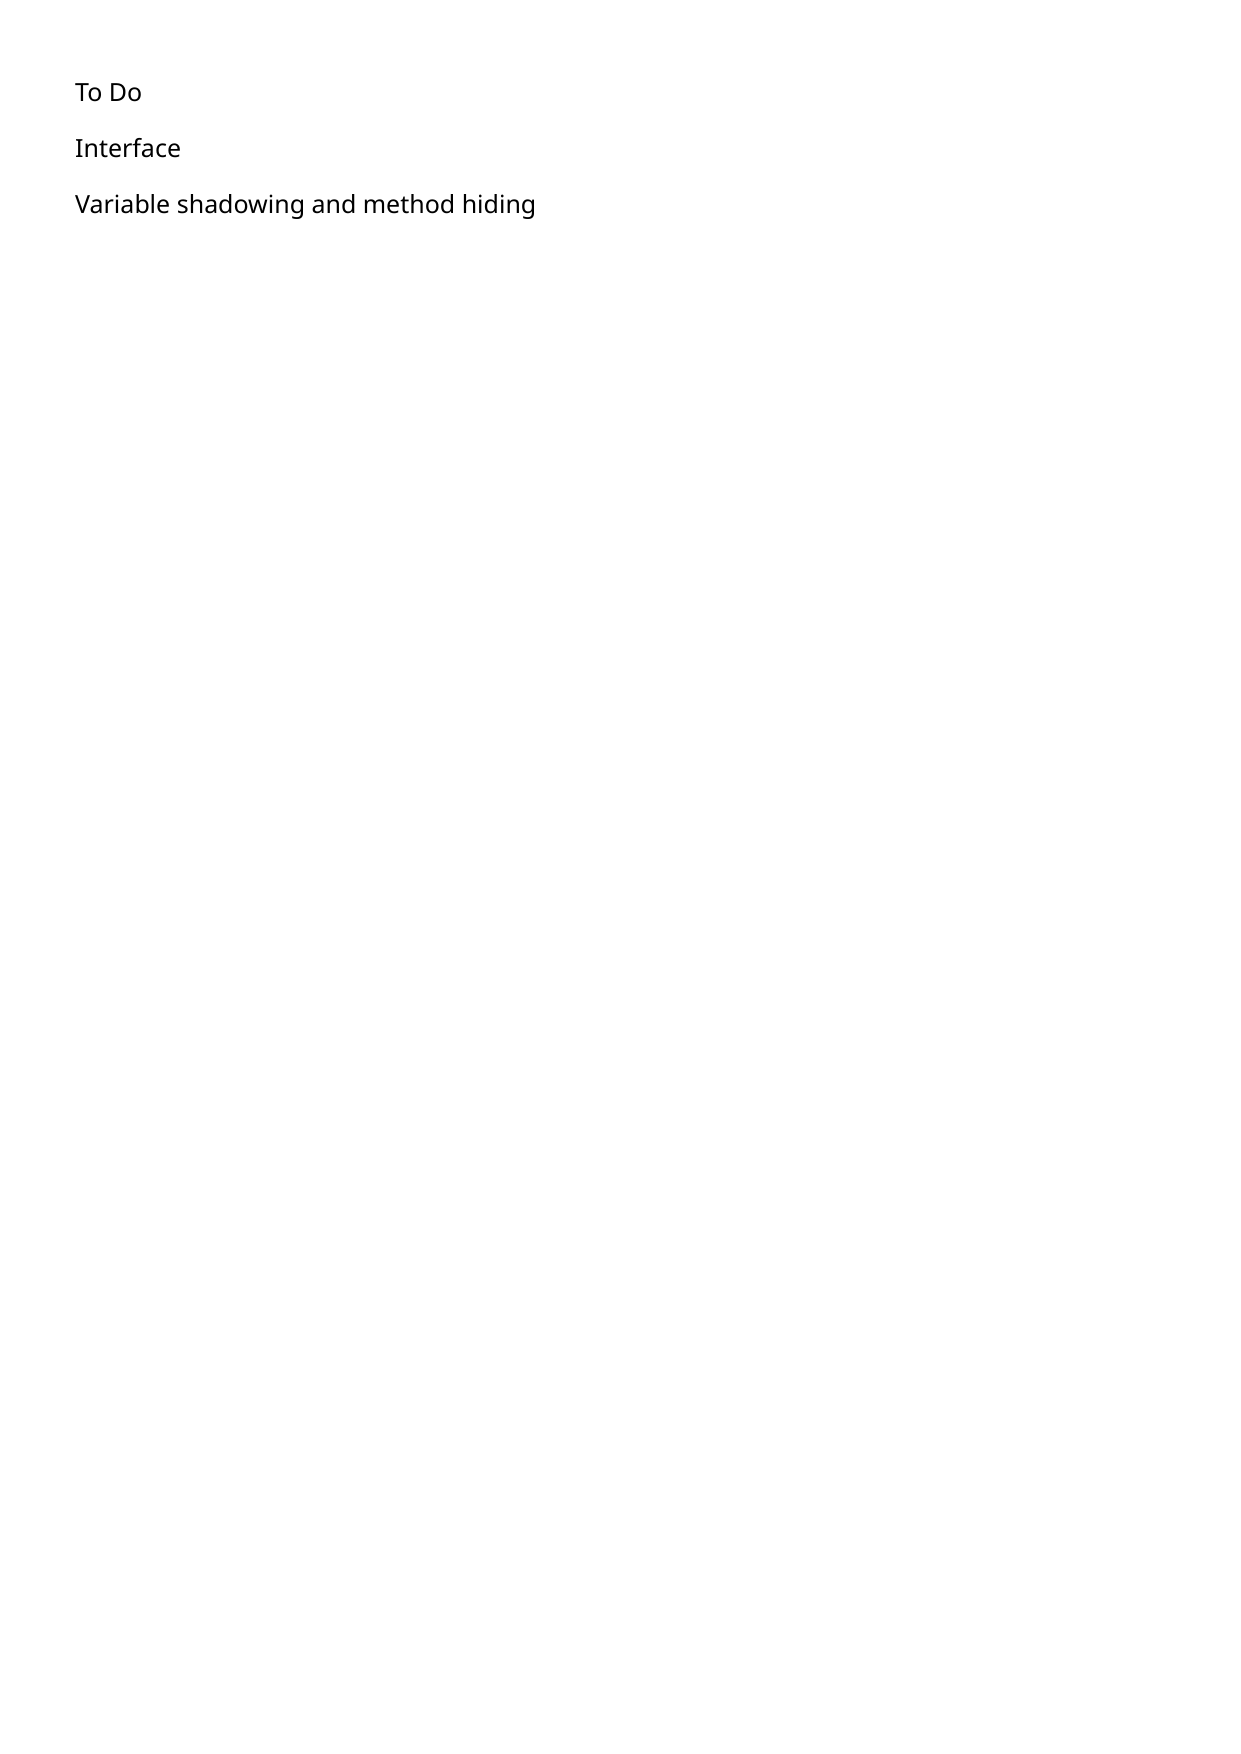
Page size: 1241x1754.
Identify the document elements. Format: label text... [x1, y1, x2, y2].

text To Do [75, 75, 1165, 109]
text Interface [75, 131, 1165, 165]
text Variable shadowing and method hiding [75, 187, 1165, 221]
